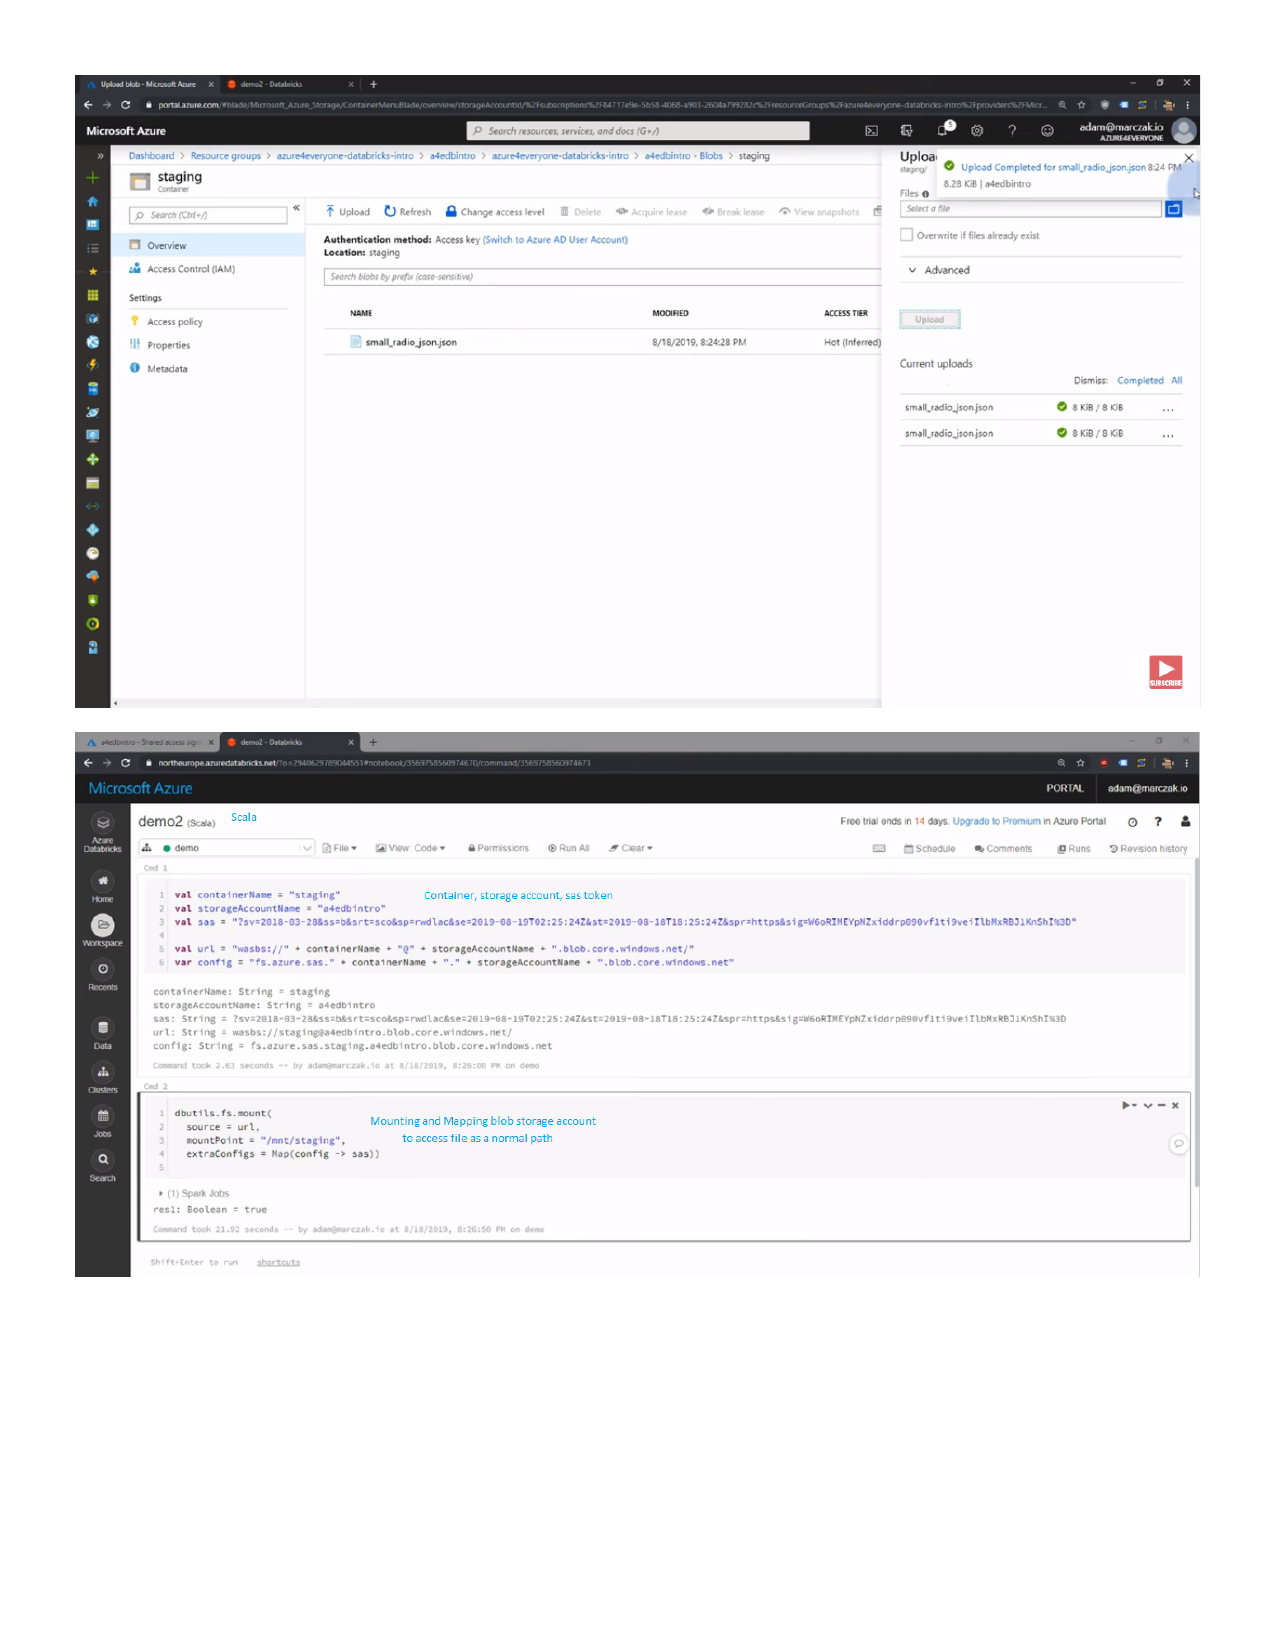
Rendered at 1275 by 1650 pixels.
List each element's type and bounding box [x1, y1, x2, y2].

picture [75, 75, 1200, 708]
picture [75, 732, 1200, 1277]
